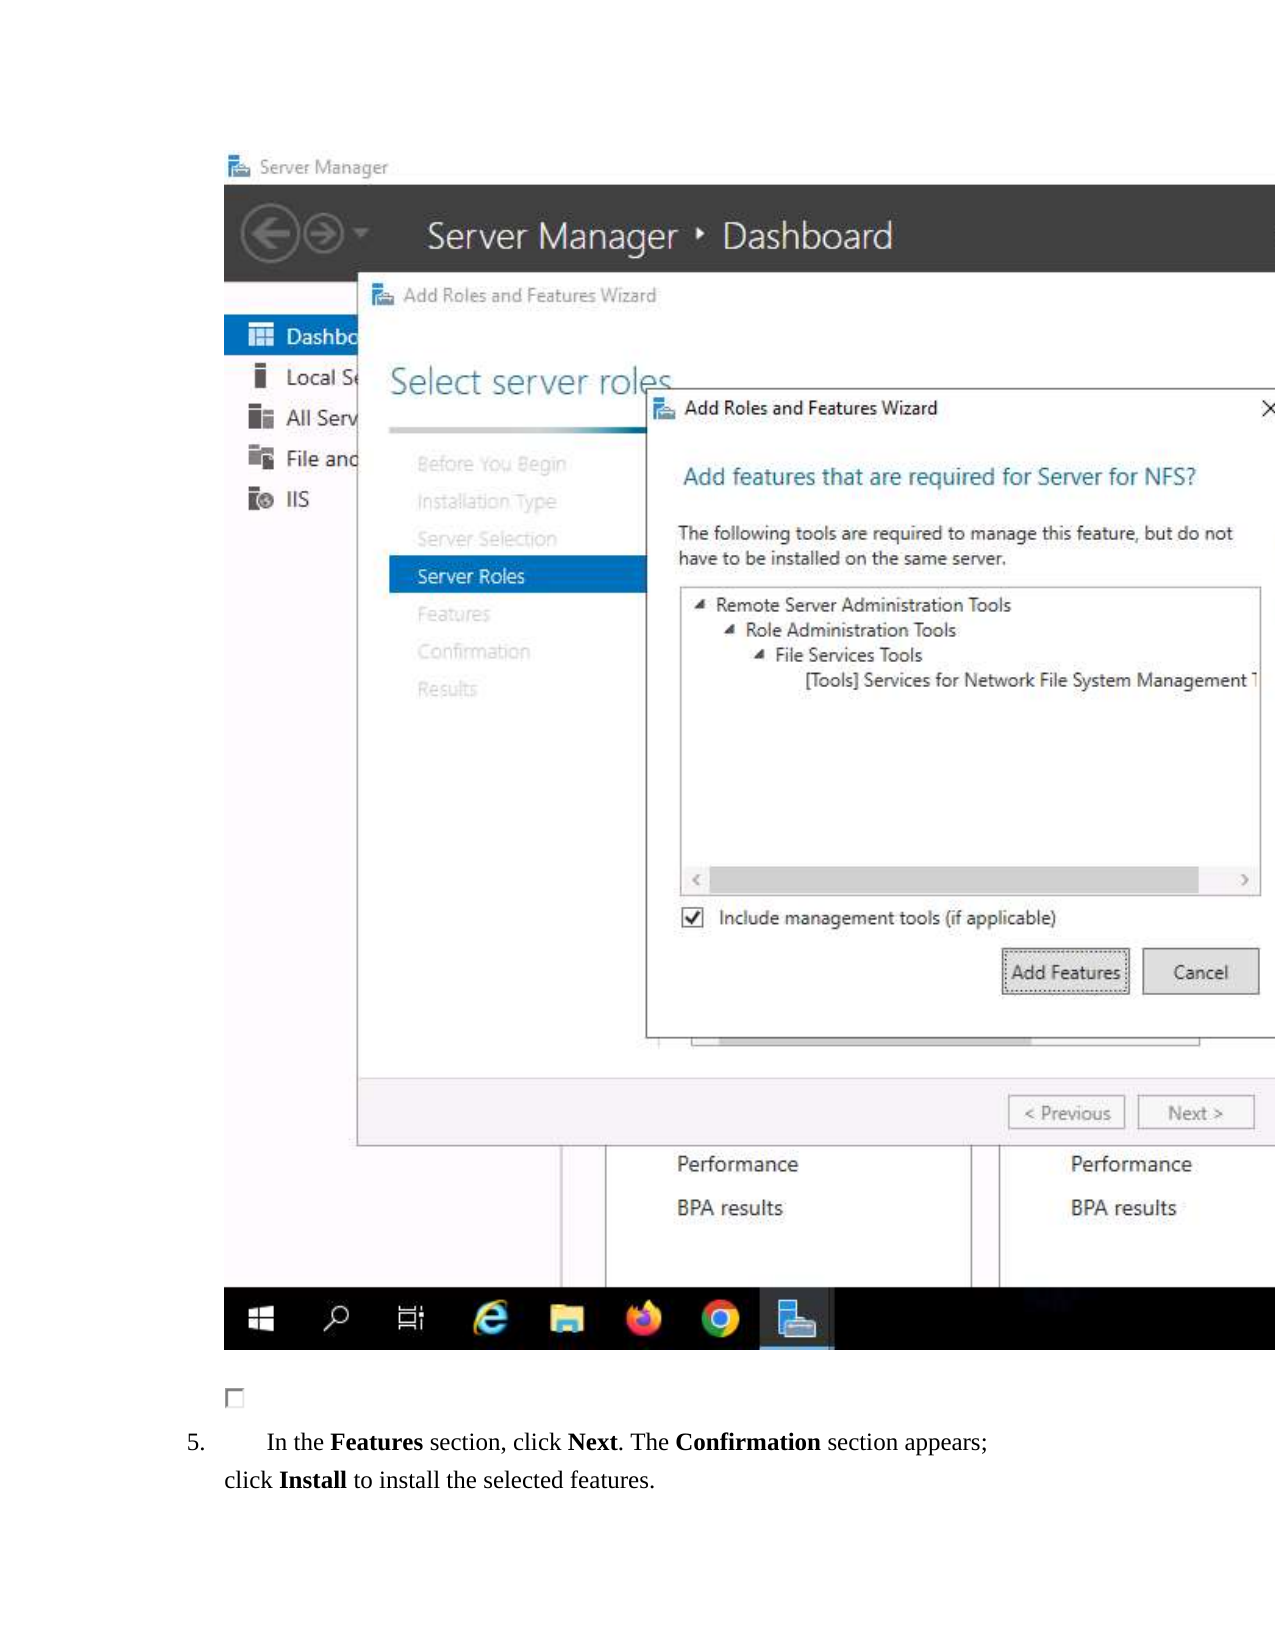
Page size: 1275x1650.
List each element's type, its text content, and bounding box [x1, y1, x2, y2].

picture [224, 150, 1275, 1350]
list In the Features section, click Next. The Confirmation section appears; click Install to install the selected features. [187, 1381, 1094, 1494]
